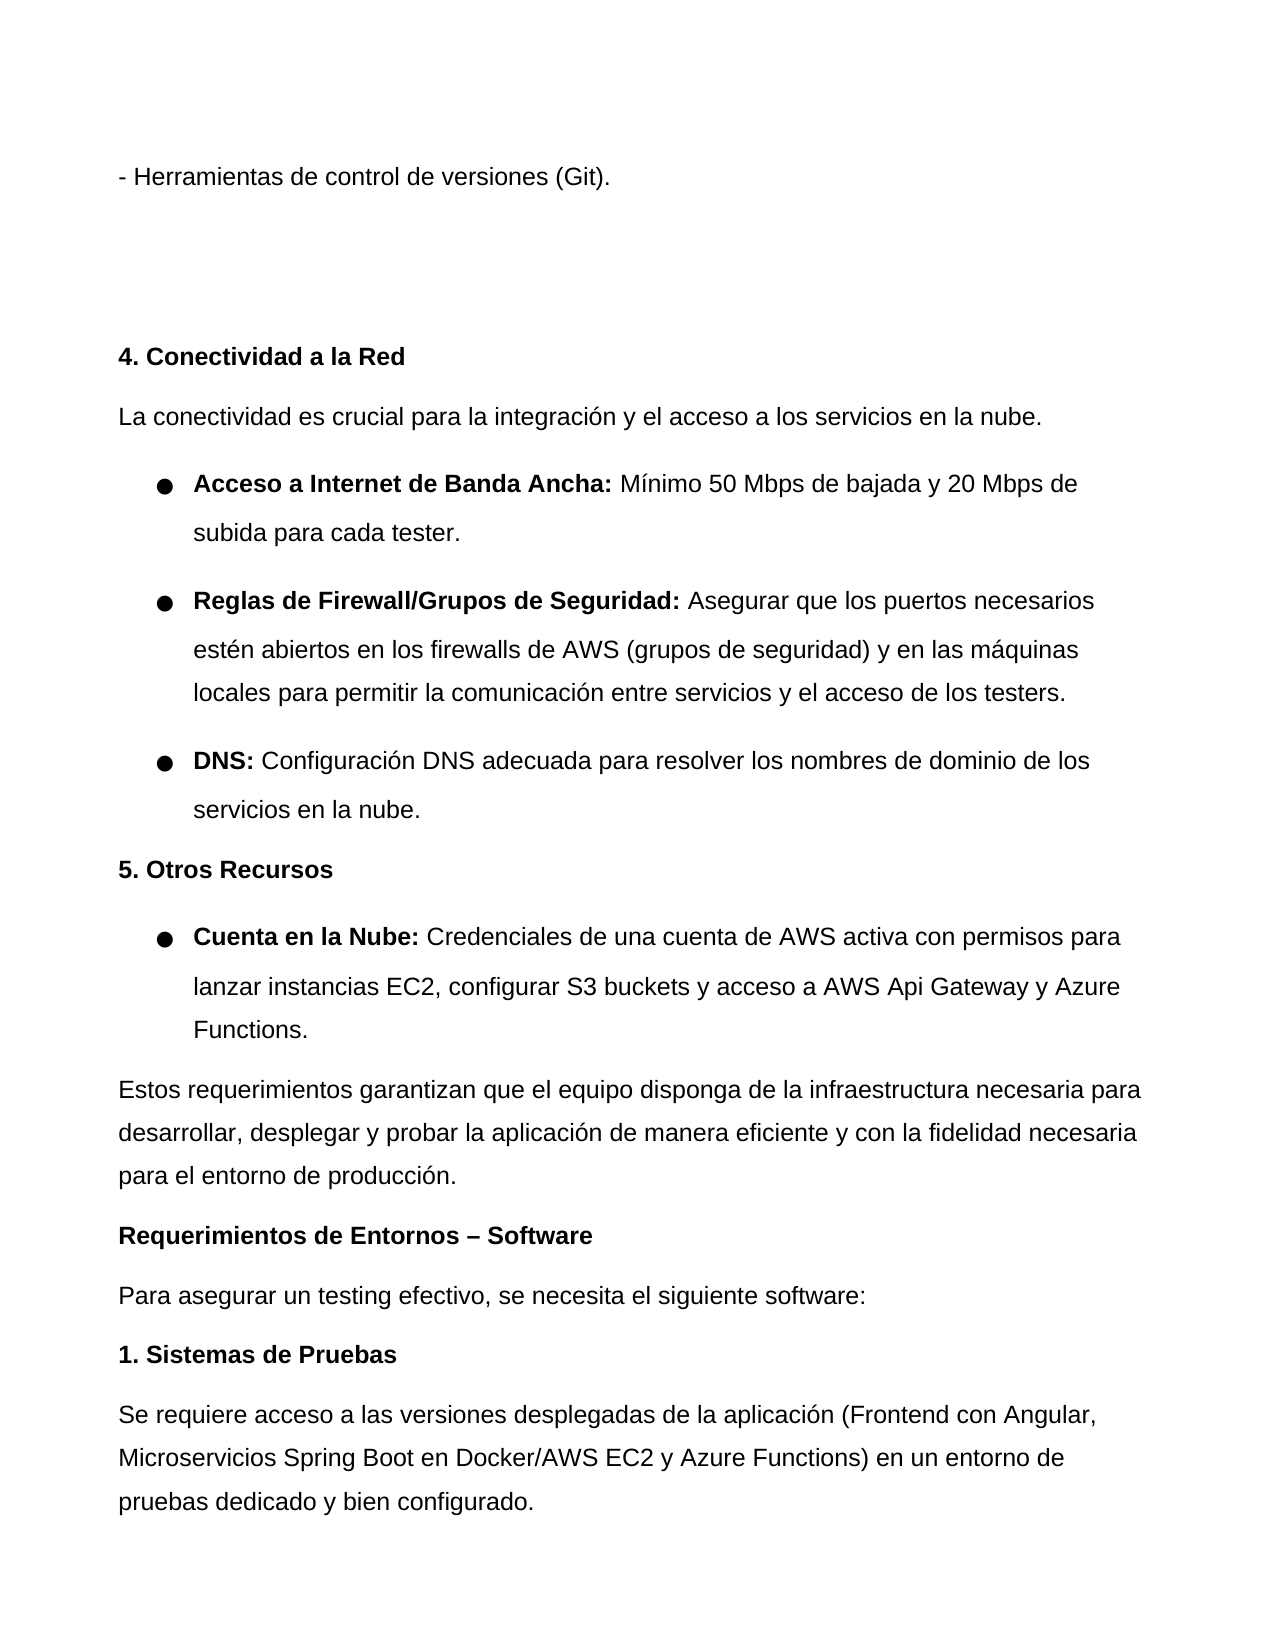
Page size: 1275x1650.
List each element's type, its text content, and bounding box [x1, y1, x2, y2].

text Estos requerimientos garantizan que el equipo disponga de la infraestructura necesaria para desarrollar, desplegar y probar la aplicación de manera eficiente y con la fidelidad necesaria para el entorno de producción. [118, 1075, 1152, 1190]
list Acceso a Internet de Banda Ancha: Mínimo 50 Mbps de bajada y 20 Mbps de subida para cada tester. [156, 461, 1152, 547]
text Para asegurar un testing efectivo, se necesita el siguiente software: [118, 1281, 1152, 1309]
text Requerimientos de Entornos – Software [118, 1221, 1152, 1250]
text - Herramientas de control de versiones (Git). [118, 162, 1152, 191]
text 4. Conectividad a la Red [118, 342, 1152, 371]
text 5. Otros Recursos [118, 855, 1152, 884]
text Se requiere acceso a las versiones desplegadas de la aplicación (Frontend con Angular, Microservicios Spring Boot en Docker/AWS EC2 y Azure Functions) en un entorno de pruebas dedicado y bien configurado. [118, 1400, 1152, 1515]
list Reglas de Firewall/Grupos de Seguridad: Asegurar que los puertos necesarios estén abiertos en los firewalls de AWS (grupos de seguridad) y en las máquinas locales para permitir la comunicación entre servicios y el acceso de los testers. [156, 578, 1152, 707]
list Cuenta en la Nube: Credenciales de una cuenta de AWS activa con permisos para lanzar instancias EC2, configurar S3 buckets y acceso a AWS Api Gateway y Azure Functions. [156, 915, 1152, 1044]
text 1. Sistemas de Pruebas [118, 1341, 1152, 1369]
text La conectividad es crucial para la integración y el acceso a los servicios en la nube. [118, 402, 1152, 430]
list DNS: Configuración DNS adecuada para resolver los nombres de dominio de los servicios en la nube. [156, 738, 1152, 824]
